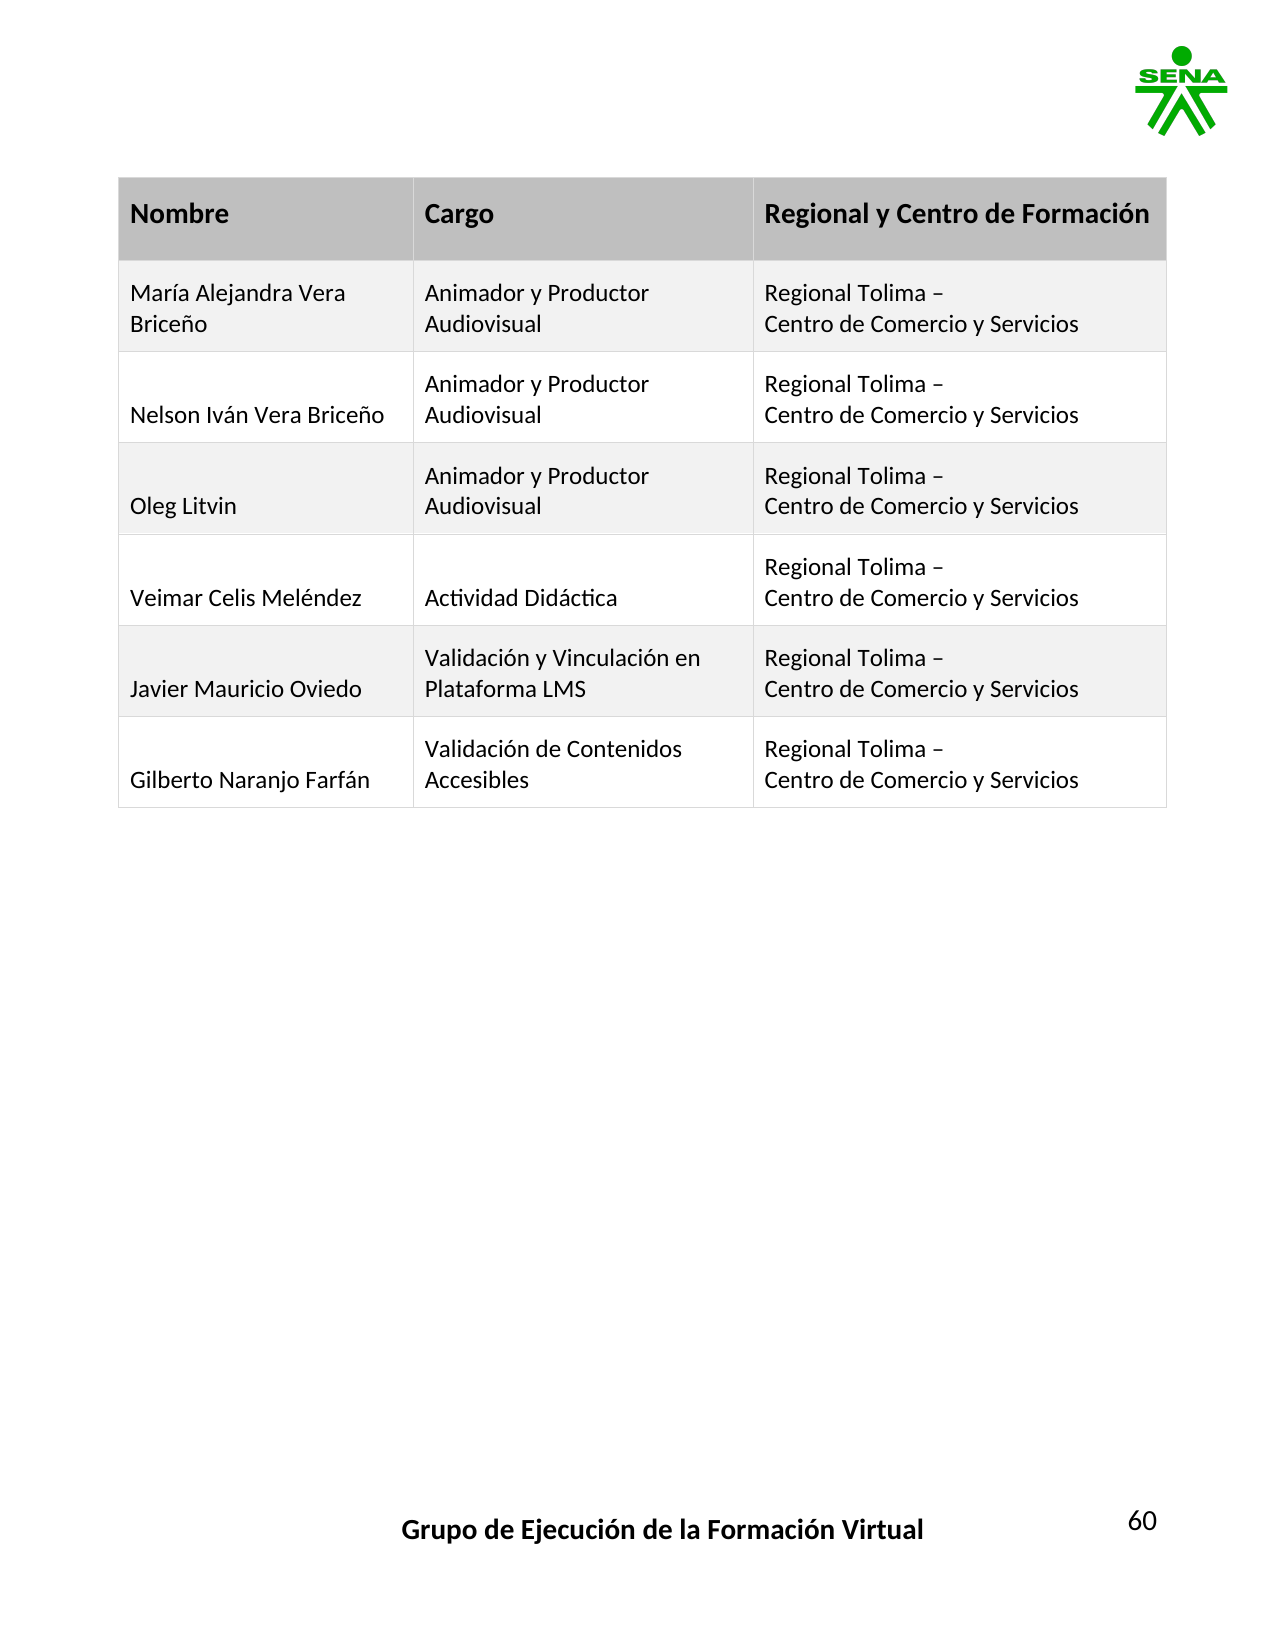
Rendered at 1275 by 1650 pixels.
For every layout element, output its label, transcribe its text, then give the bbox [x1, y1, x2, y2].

table_cell Veimar Celis Meléndez [119, 535, 413, 625]
table_cell Regional Tolima – Centro de Comercio y Servicios [754, 717, 1166, 807]
table_cell Validación de Contenidos Accesibles [414, 717, 753, 807]
table_cell Regional Tolima – Centro de Comercio y Servicios [754, 626, 1166, 716]
table_cell Regional Tolima – Centro de Comercio y Servicios [754, 443, 1166, 533]
table_cell María Alejandra Vera Briceño [119, 261, 413, 351]
table_cell Animador y Productor Audiovisual [414, 443, 753, 533]
picture [1135, 46, 1228, 136]
table_cell Animador y Productor Audiovisual [414, 352, 753, 442]
table_cell Validación y Vinculación en Plataforma LMS [414, 626, 753, 716]
table_cell Regional Tolima – Centro de Comercio y Servicios [754, 261, 1166, 351]
table_cell Javier Mauricio Oviedo [119, 626, 413, 716]
table_cell Gilberto Naranjo Farfán [119, 717, 413, 807]
table_cell Actividad Didáctica [414, 535, 753, 625]
table_cell Regional Tolima – Centro de Comercio y Servicios [754, 535, 1166, 625]
table_cell Nelson Iván Vera Briceño [119, 352, 413, 442]
table_header Cargo [414, 178, 753, 260]
table_cell Animador y Productor Audiovisual [414, 261, 753, 351]
table_cell Regional Tolima – Centro de Comercio y Servicios [754, 352, 1166, 442]
table_cell Oleg Litvin [119, 443, 413, 533]
table_header Nombre [119, 178, 413, 260]
table_header Regional y Centro de Formación [754, 178, 1166, 260]
